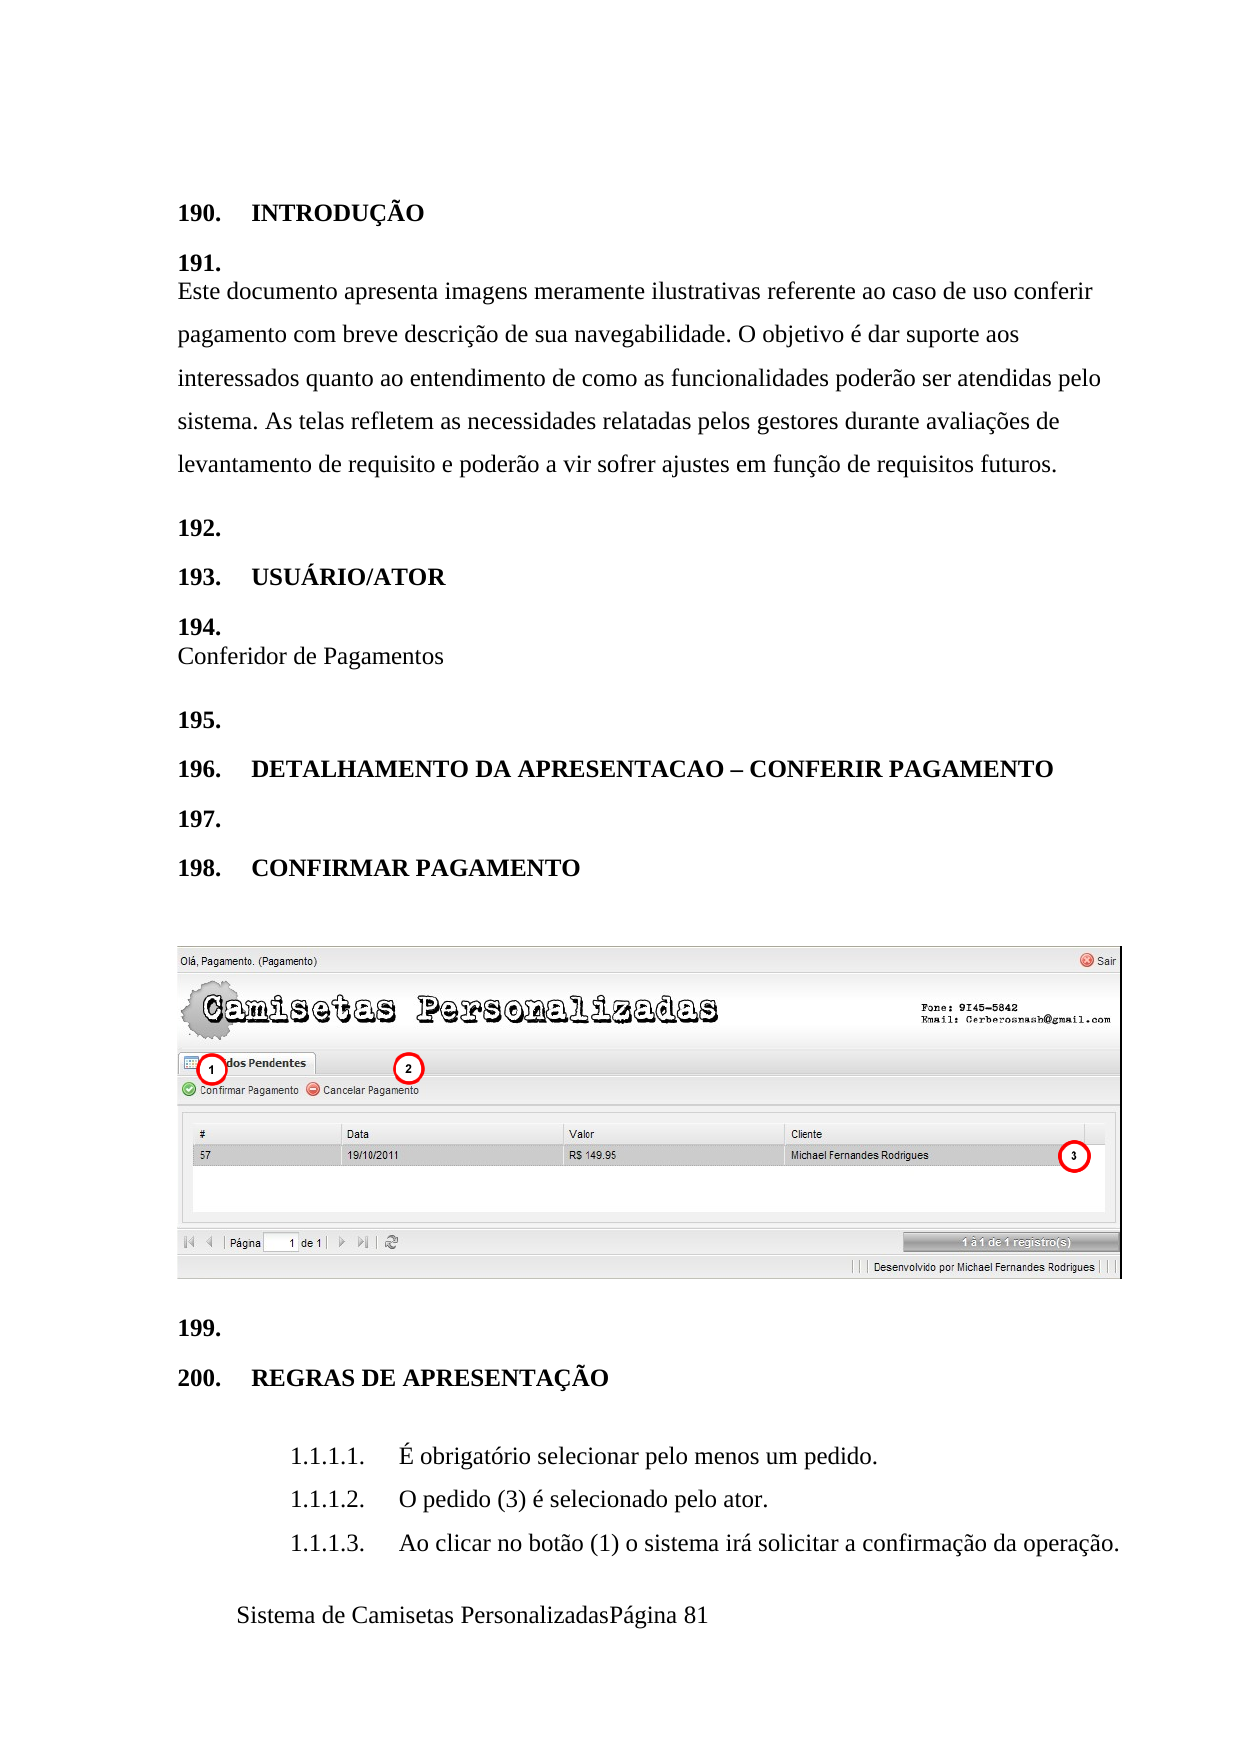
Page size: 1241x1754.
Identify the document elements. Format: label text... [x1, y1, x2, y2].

text REGRAS DE APRESENTAÇÃO [177, 1363, 1122, 1392]
text DETALHAMENTO DA APRESENTACAO – CONFERIR PAGAMENTO [177, 754, 1122, 783]
text CONFIRMAR PAGAMENTO [177, 853, 1122, 882]
text Conferidor de Pagamentos [177, 641, 1122, 669]
list É obrigatório selecionar pelo menos um pedido. [290, 1441, 1122, 1470]
text Este documento apresenta imagens meramente ilustrativas referente ao caso de uso conferir pagamento com breve descrição de sua navegabilidade. O objetivo é dar suporte aos interessados quanto ao entendimento de como as funcionalidades poderão ser atendidas pelo sistema. As telas refletem as necessidades relatadas pelos gestores durante avaliações de levantamento de requisito e poderão a vir sofrer ajustes em função de requisitos futuros. [177, 276, 1122, 478]
list O pedido (3) é selecionado pelo ator. [290, 1484, 1122, 1513]
text USUÁRIO/ATOR [177, 562, 1122, 591]
text INTRODUÇÃO [177, 198, 1122, 227]
list Ao clicar no botão (1) o sistema irá solicitar a confirmação da operação. [290, 1528, 1122, 1556]
